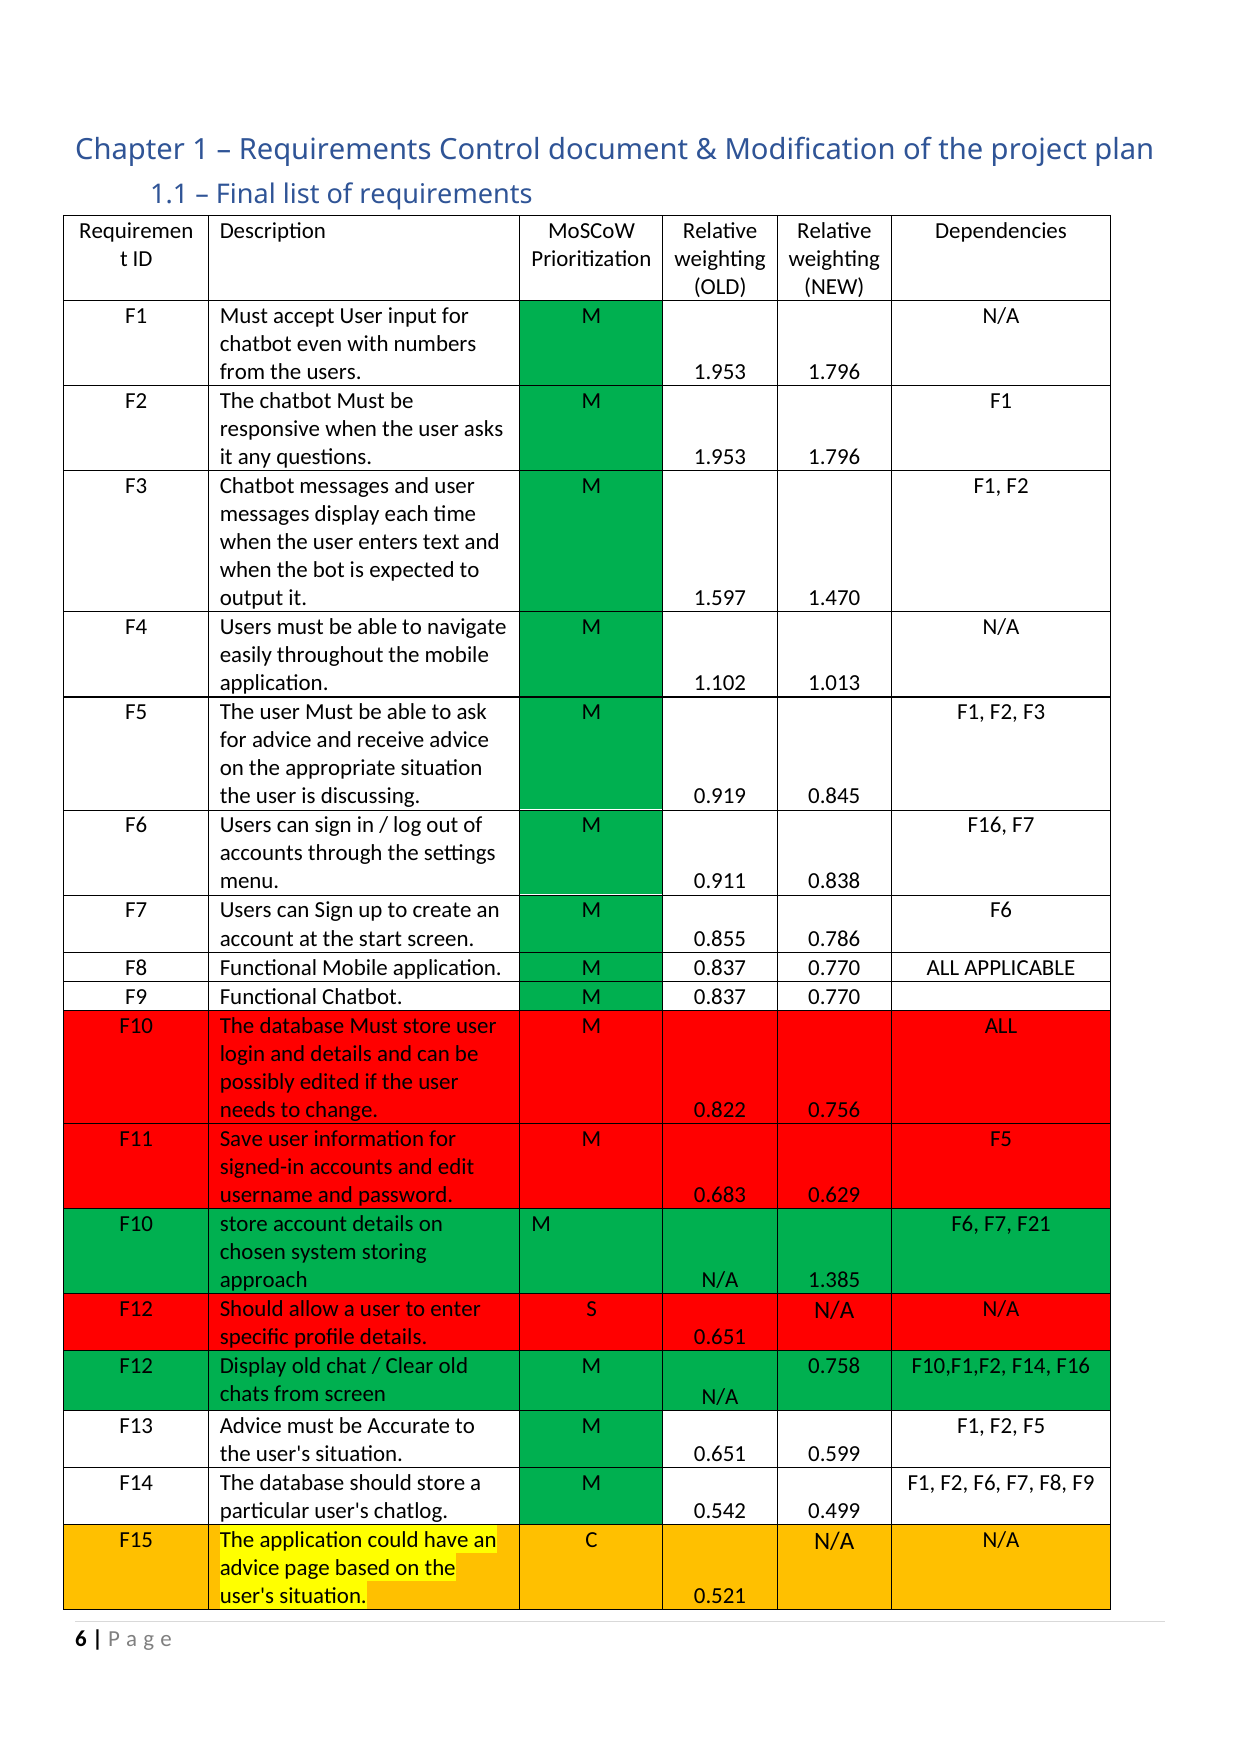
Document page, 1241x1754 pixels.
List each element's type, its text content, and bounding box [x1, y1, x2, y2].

table_cell The database should store a particular user's chatlog. [209, 1468, 519, 1524]
table_cell 0.521 [663, 1525, 777, 1609]
table_cell F6 [64, 811, 208, 894]
table_cell M [520, 698, 662, 809]
table_cell 1.013 [778, 612, 891, 696]
table_cell M [520, 811, 662, 894]
table_cell 0.845 [778, 698, 891, 809]
table_cell M [520, 1011, 662, 1123]
table_cell 0.756 [778, 1011, 891, 1123]
subtitle Chapter 1 – Requirements Control document & Modification of the project plan [75, 128, 1165, 168]
table_cell 0.599 [778, 1411, 891, 1467]
table_header Relative weighting (NEW) [778, 216, 891, 300]
table_cell Display old chat / Clear old chats from screen [209, 1351, 519, 1410]
table_cell 0.629 [778, 1124, 891, 1208]
table_cell F2 [64, 386, 208, 470]
table_cell M [520, 982, 662, 1010]
table_cell F9 [64, 982, 208, 1010]
table_cell ALL APPLICABLE [892, 953, 1110, 981]
table_cell M [520, 1468, 662, 1524]
table_cell Users can Sign up to create an account at the start screen. [209, 896, 519, 952]
table_cell N/A [778, 1294, 891, 1350]
table_cell F13 [64, 1411, 208, 1467]
table_header Relative weighting (OLD) [663, 216, 777, 300]
table_cell N/A [892, 301, 1110, 385]
table_cell 1.385 [778, 1209, 891, 1293]
table_cell F5 [892, 1124, 1110, 1208]
table_cell 1.796 [778, 301, 891, 385]
table_cell 0.651 [663, 1411, 777, 1467]
table_cell Should allow a user to enter specific profile details. [209, 1294, 519, 1350]
table_cell N/A [663, 1209, 777, 1293]
table_cell 0.855 [663, 896, 777, 952]
table_cell 1.953 [663, 386, 777, 470]
table_cell 0.911 [663, 811, 777, 894]
table_cell M [520, 953, 662, 981]
table_cell Functional Chatbot. [209, 982, 519, 1010]
table_cell ALL [892, 1011, 1110, 1123]
table_cell F1, F2, F6, F7, F8, F9 [892, 1468, 1110, 1524]
table_cell 0.838 [778, 811, 891, 894]
table_header Dependencies [892, 216, 1110, 300]
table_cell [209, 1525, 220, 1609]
table_cell M [520, 1351, 662, 1410]
table_cell M [520, 896, 662, 952]
table_cell F14 [64, 1468, 208, 1524]
table_cell F5 [64, 698, 208, 809]
table_cell F12 [64, 1294, 208, 1350]
table_cell The chatbot Must be responsive when the user asks it any questions. [209, 386, 519, 470]
table_cell Functional Mobile application. [209, 953, 519, 981]
table_cell Advice must be Accurate to the user's situation. [209, 1411, 519, 1467]
table_cell M [520, 1411, 662, 1467]
table_cell 0.837 [663, 982, 777, 1010]
table_cell S [520, 1294, 662, 1350]
table_cell Must accept User input for chatbot even with numbers from the users. [209, 301, 519, 385]
table_cell 1.796 [778, 386, 891, 470]
table_cell Users can sign in / log out of accounts through the settings menu. [209, 811, 519, 894]
subtitle 1.1 – Final list of requirements [75, 175, 1165, 212]
table_cell 0.758 [778, 1351, 891, 1410]
table_cell 0.786 [778, 896, 891, 952]
table_cell Save user information for signed-in accounts and edit username and password. [209, 1124, 519, 1208]
table_cell F6, F7, F21 [892, 1209, 1110, 1293]
table_cell 0.770 [778, 953, 891, 981]
table_cell 0.542 [663, 1468, 777, 1524]
table_cell M [520, 612, 662, 696]
table_cell F10,F1,F2, F14, F16 [892, 1351, 1110, 1410]
table_header MoSCoW Prioritization [520, 216, 662, 300]
table_cell N/A [892, 612, 1110, 696]
table_cell store account details on chosen system storing approach [209, 1209, 519, 1293]
table_cell F10 [64, 1209, 208, 1293]
table_cell F1, F2 [892, 471, 1110, 611]
table_cell M [520, 301, 662, 385]
table_header Description [209, 216, 519, 300]
table_cell N/A [892, 1525, 1110, 1609]
table_cell F1, F2, F5 [892, 1411, 1110, 1467]
table_cell 1.470 [778, 471, 891, 611]
table_cell The user Must be able to ask for advice and receive advice on the appropriate situation the user is discussing. [209, 698, 519, 809]
table_cell 0.499 [778, 1468, 891, 1524]
table_cell M [520, 386, 662, 470]
table_cell N/A [663, 1351, 777, 1410]
table_cell C [520, 1525, 662, 1609]
table_cell M [520, 471, 662, 611]
table_cell 0.770 [778, 982, 891, 1010]
table_cell M [520, 1209, 662, 1293]
table_cell The database Must store user login and details and can be possibly edited if the user needs to change. [209, 1011, 519, 1123]
table_cell F16, F7 [892, 811, 1110, 894]
table_cell F1 [892, 386, 1110, 470]
table_cell F8 [64, 953, 208, 981]
table_cell Users must be able to navigate easily throughout the mobile application. [209, 612, 519, 696]
table_cell 0.822 [663, 1011, 777, 1123]
table_cell F1 [64, 301, 208, 385]
table_cell Chatbot messages and user messages display each time when the user enters text and when the bot is expected to output it. [209, 471, 519, 611]
table_cell 0.837 [663, 953, 777, 981]
table_cell 0.919 [663, 698, 777, 809]
table_cell F15 [64, 1525, 208, 1609]
table_cell F6 [892, 896, 1110, 952]
table_cell 1.102 [663, 612, 777, 696]
table_cell F4 [64, 612, 208, 696]
table_cell 0.683 [663, 1124, 777, 1208]
table_cell 1.597 [663, 471, 777, 611]
table_cell [892, 982, 1110, 1010]
table_cell 1.953 [663, 301, 777, 385]
table_cell N/A [778, 1525, 891, 1609]
table_cell 0.651 [663, 1294, 777, 1350]
table_cell N/A [892, 1294, 1110, 1350]
table_cell F11 [64, 1124, 208, 1208]
table_cell F7 [64, 896, 208, 952]
table_cell F10 [64, 1011, 208, 1123]
table_cell The application could have an advice page based on the user's situation. [367, 1525, 519, 1609]
table_cell M [520, 1124, 662, 1208]
table_cell F3 [64, 471, 208, 611]
table_header Requirement ID [64, 216, 208, 300]
table_cell F12 [64, 1351, 208, 1410]
table_cell F1, F2, F3 [892, 698, 1110, 809]
